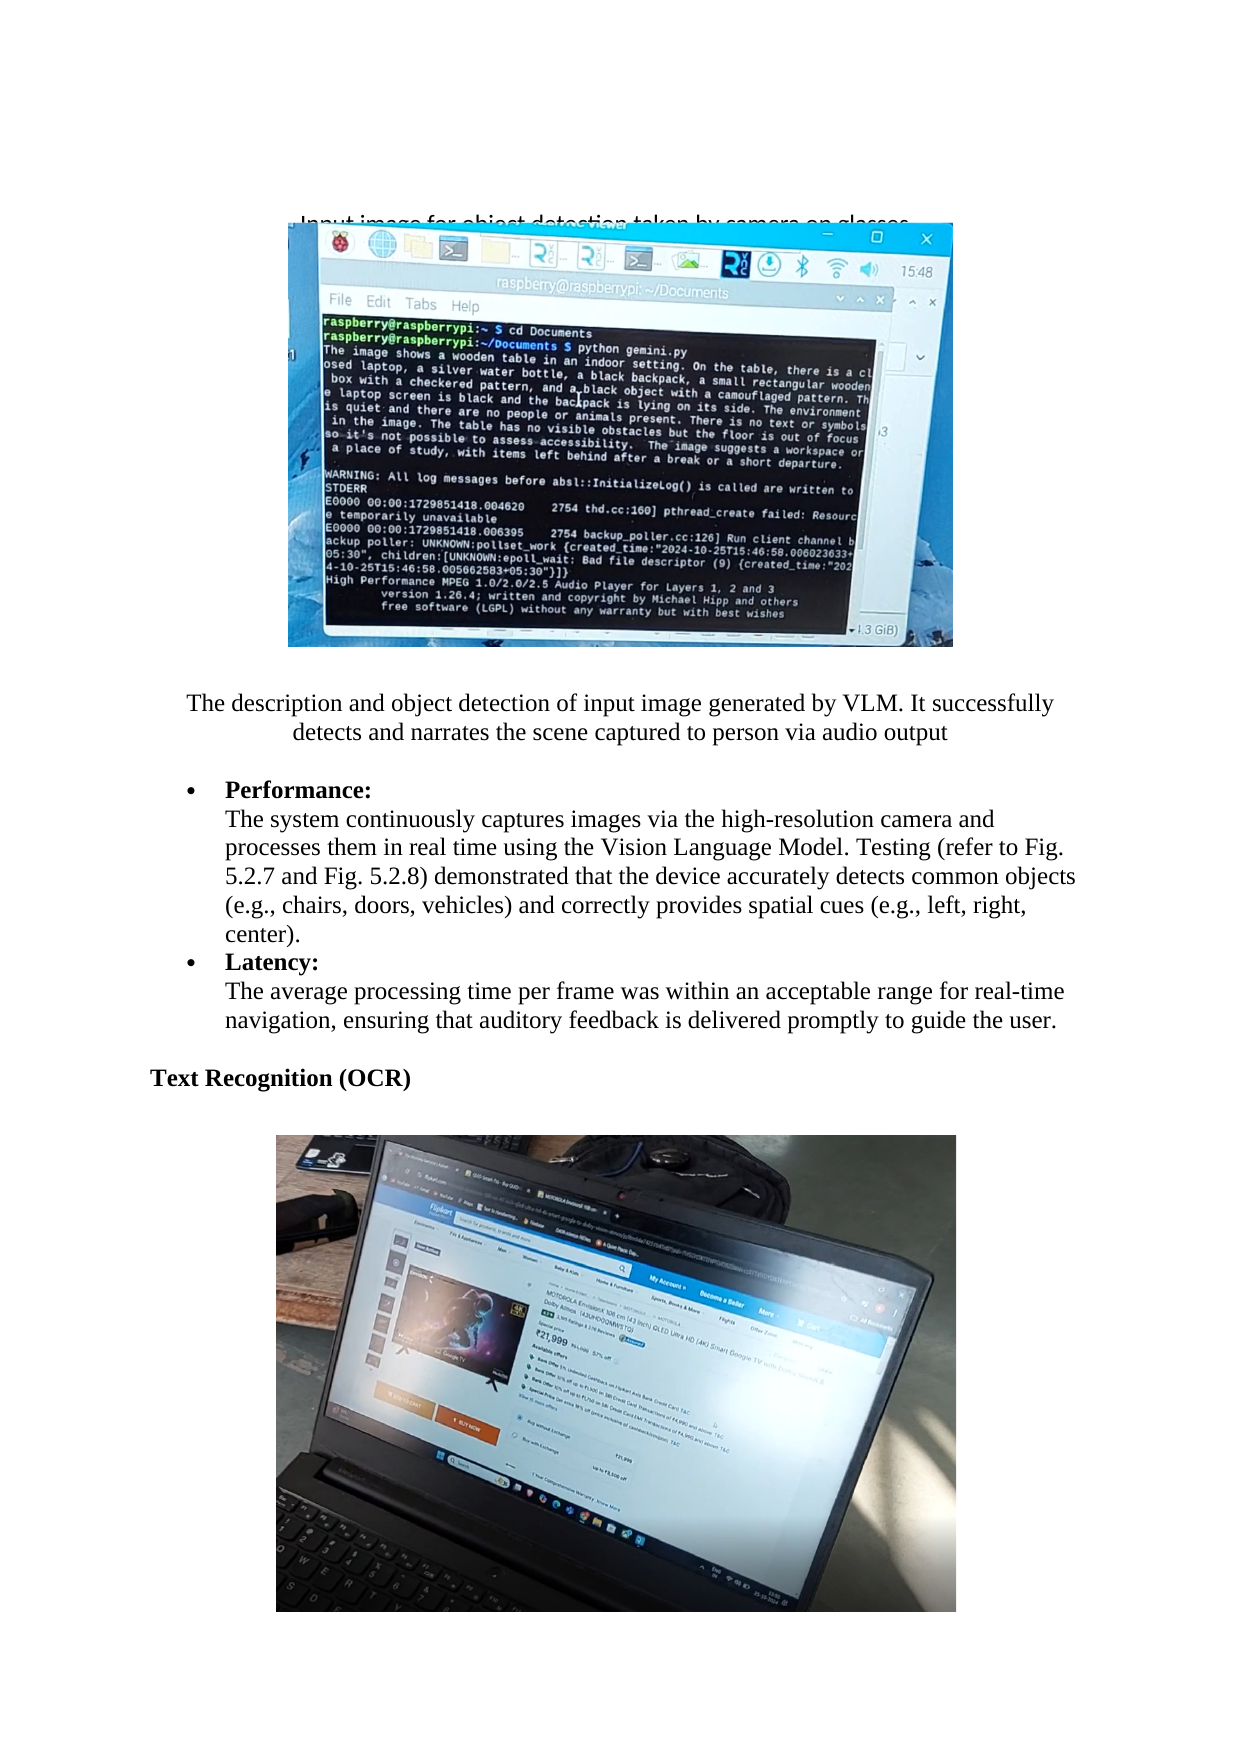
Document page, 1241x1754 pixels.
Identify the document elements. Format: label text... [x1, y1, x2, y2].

picture [289, 223, 953, 647]
picture [704, 237, 712, 242]
text Input image for object detection taken by camera on glasses [300, 208, 1090, 238]
list Performance: The system continuously captures images via the high-resolution camera and processes them in real time using the Vision Language Model. Testing (refer to Fig. 5.2.7 and Fig. 5.2.8) demonstrated that the device accurately detects common objects (e.g., chairs, doors, vehicles) and correctly provides spatial cues (e.g., left, right, center). [187, 775, 1090, 947]
text The description and object detection of input image generated by VLM. It successfully detects and narrates the scene captured to person via audio output [150, 688, 1090, 746]
picture [276, 1135, 957, 1612]
list Latency: The average processing time per frame was within an acceptable range for real-time navigation, ensuring that auditory feedback is delivered promptly to guide the user. [187, 947, 1090, 1034]
picture [872, 231, 882, 242]
text Text Recognition (OCR) [150, 1063, 1090, 1092]
